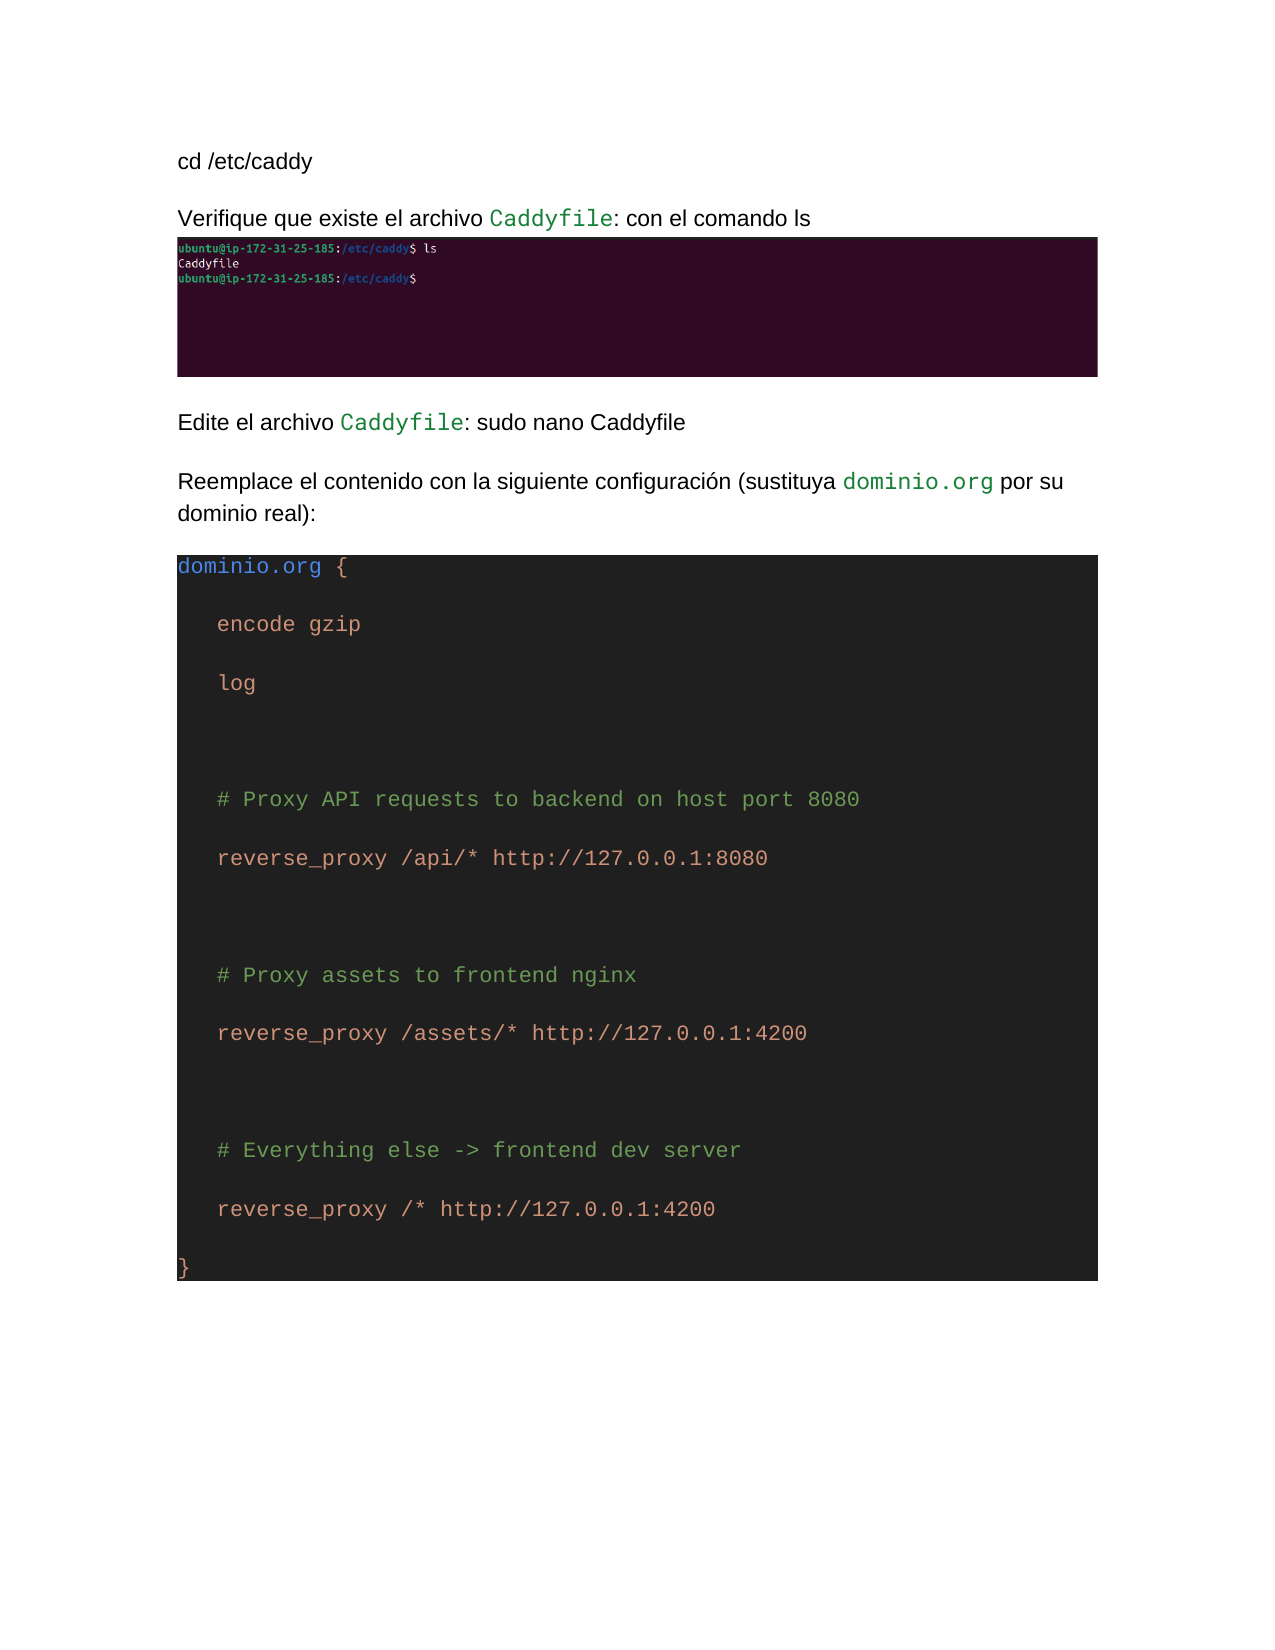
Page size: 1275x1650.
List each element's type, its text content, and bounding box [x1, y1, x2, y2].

text # Proxy API requests to backend on host port 8080 [177, 789, 1098, 813]
text cd /etc/caddy [177, 148, 1098, 174]
text # Proxy assets to frontend nginx [177, 964, 1098, 989]
text Edite el archivo Caddyfile: sudo nano Caddyfile [177, 406, 1098, 436]
text reverse_proxy /* http://127.0.0.1:4200 [177, 1198, 1098, 1222]
text } [177, 1256, 1098, 1281]
text log [177, 672, 1098, 697]
text # Everything else -> frontend dev server [177, 1139, 1098, 1164]
text reverse_proxy /assets/* http://127.0.0.1:4200 [177, 1022, 1098, 1047]
text Reemplace el contenido con la siguiente configuración (sustituya dominio.org por su dominio real): [177, 466, 1098, 526]
picture [177, 237, 1098, 377]
text reverse_proxy /api/* http://127.0.0.1:8080 [177, 847, 1098, 872]
text dominio.org { [177, 555, 1098, 580]
text encode gzip [177, 613, 1098, 638]
text Verifique que existe el archivo Caddyfile: con el comando ls [177, 203, 1098, 237]
